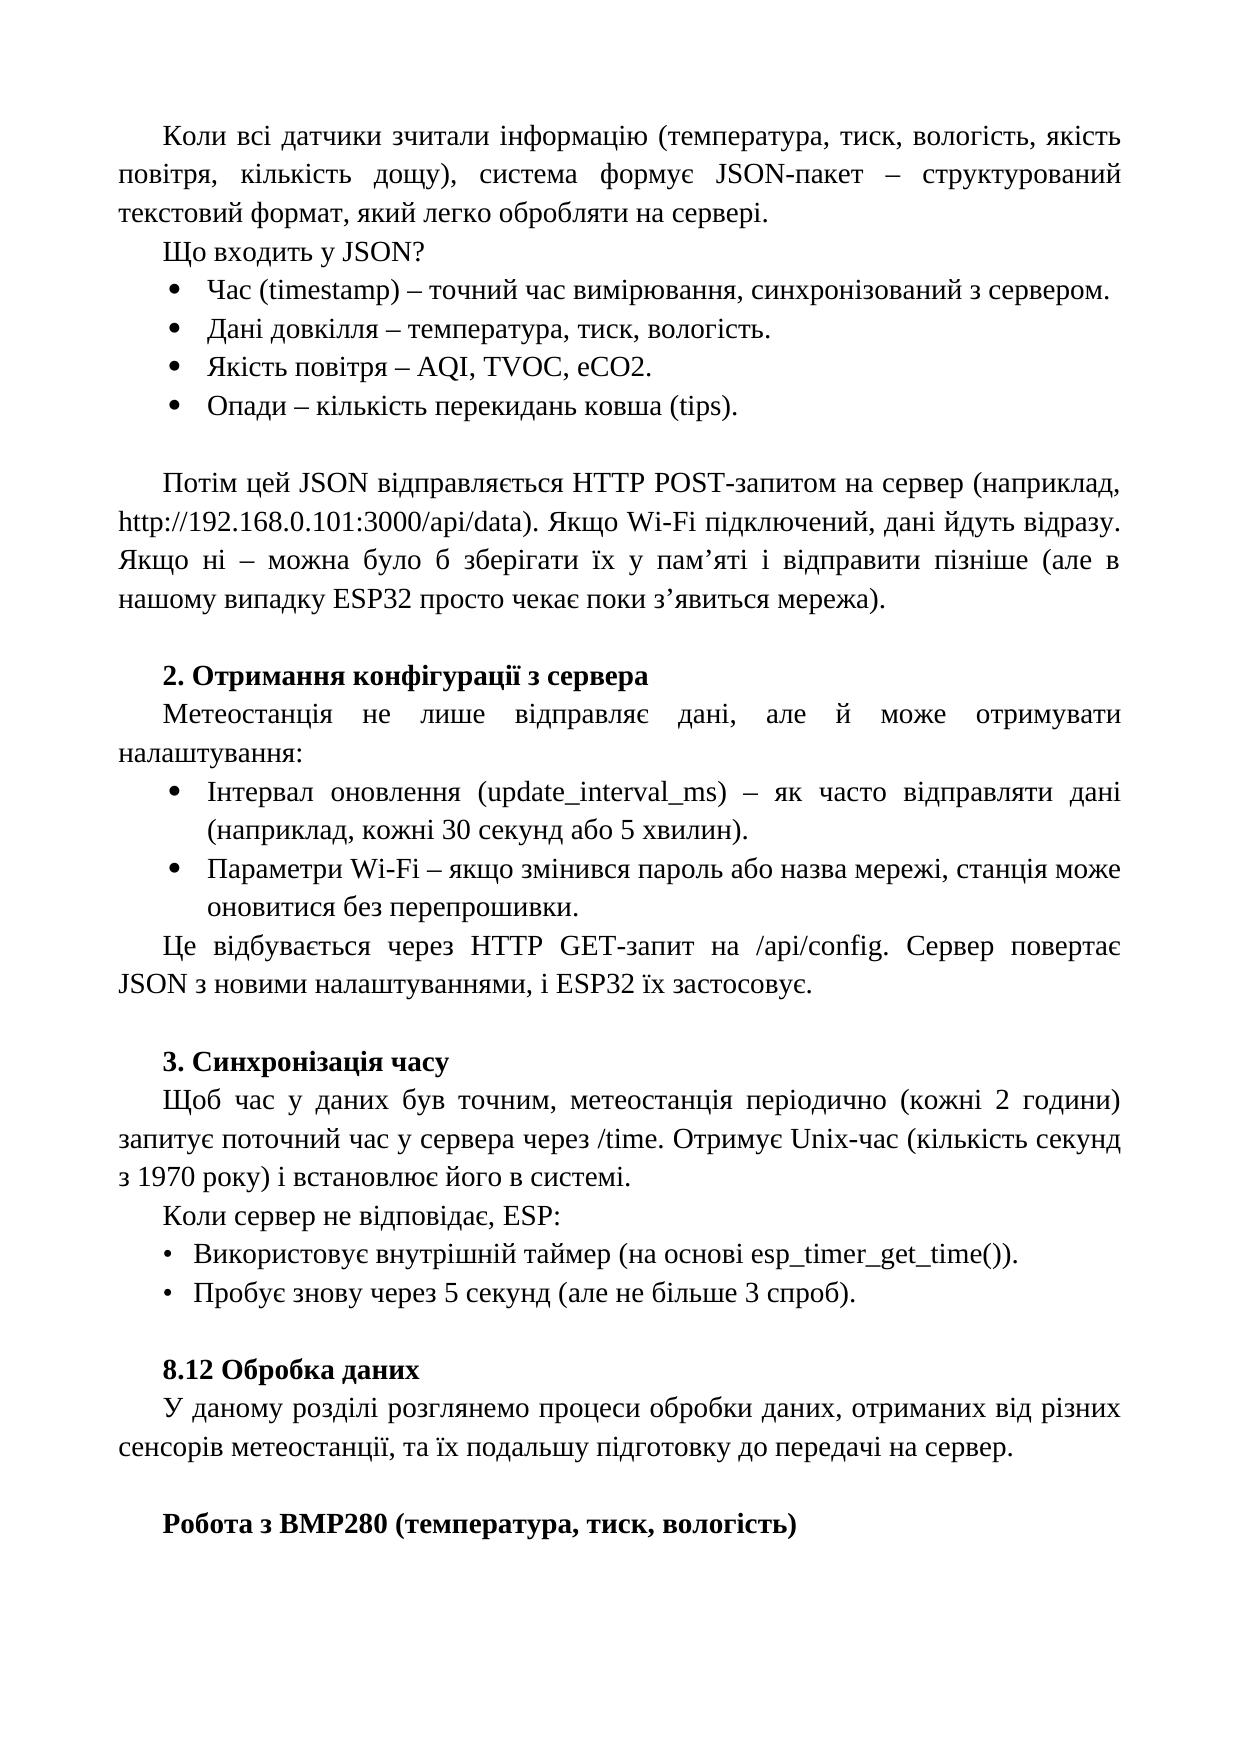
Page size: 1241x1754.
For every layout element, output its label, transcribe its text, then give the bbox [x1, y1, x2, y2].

text 8.12 Обробка даних [118, 1352, 1122, 1386]
list Опади – кількість перекидань ковша (tips). [169, 388, 1122, 422]
list Час (timestamp) – точний час вимірювання, синхронізований з сервером. [169, 272, 1122, 306]
text У даному розділі розглянемо процеси обробки даних, отриманих від різних сенсорів метеостанції, та їх подальшу підготовку до передачі на сервер. [118, 1391, 1122, 1463]
text Коли сервер не відповідає, ESP: [118, 1198, 1122, 1231]
text Це відбувається через HTTP GET-запит на /api/config. Сервер повертає JSON з новими налаштуваннями, і ESP32 їх застосовує. [118, 928, 1122, 1000]
text • Пробує знову через 5 секунд (але не більше 3 спроб). [118, 1275, 1122, 1308]
text Метеостанція не лише відправляє дані, але й може отримувати налаштування: [118, 697, 1122, 769]
list Інтервал оновлення (update_interval_ms) – як часто відправляти дані (наприклад, кожні 30 секунд або 5 хвилин). [169, 774, 1122, 846]
text Робота з BMP280 (температура, тиск, вологість) [118, 1506, 1122, 1540]
text • Використовує внутрішній таймер (на основі esp_timer_get_time()). [118, 1236, 1122, 1270]
text 2. Отримання конфігурації з сервера [118, 658, 1122, 692]
text Потім цей JSON відправляється HTTP POST-запитом на сервер (наприклад, http://192.168.0.101:3000/api/data). Якщо Wi-Fi підключений, дані йдуть відразу. Якщо ні – можна було б зберігати їх у пам’яті і відправити пізніше (але в нашому випадку ESP32 просто чекає поки з’явиться мережа). [118, 465, 1122, 614]
list Параметри Wi-Fi – якщо змінився пароль або назва мережі, станція може оновитися без перепрошивки. [169, 851, 1122, 923]
text 3. Синхронізація часу [118, 1044, 1122, 1077]
text Що входить у JSON? [118, 234, 1122, 267]
text Коли всі датчики зчитали інформацію (температура, тиск, вологість, якість повітря, кількість дощу), система формує JSON-пакет – структурований текстовий формат, який легко обробляти на сервері. [118, 118, 1122, 229]
list Дані довкілля – температура, тиск, вологість. [169, 311, 1122, 344]
list Якість повітря – AQI, TVOC, eCO2. [169, 349, 1122, 383]
text Щоб час у даних був точним, метеостанція періодично (кожні 2 години) запитує поточний час у сервера через /time. Отримує Unix-час (кількість секунд з 1970 року) і встановлює його в системі. [118, 1082, 1122, 1193]
